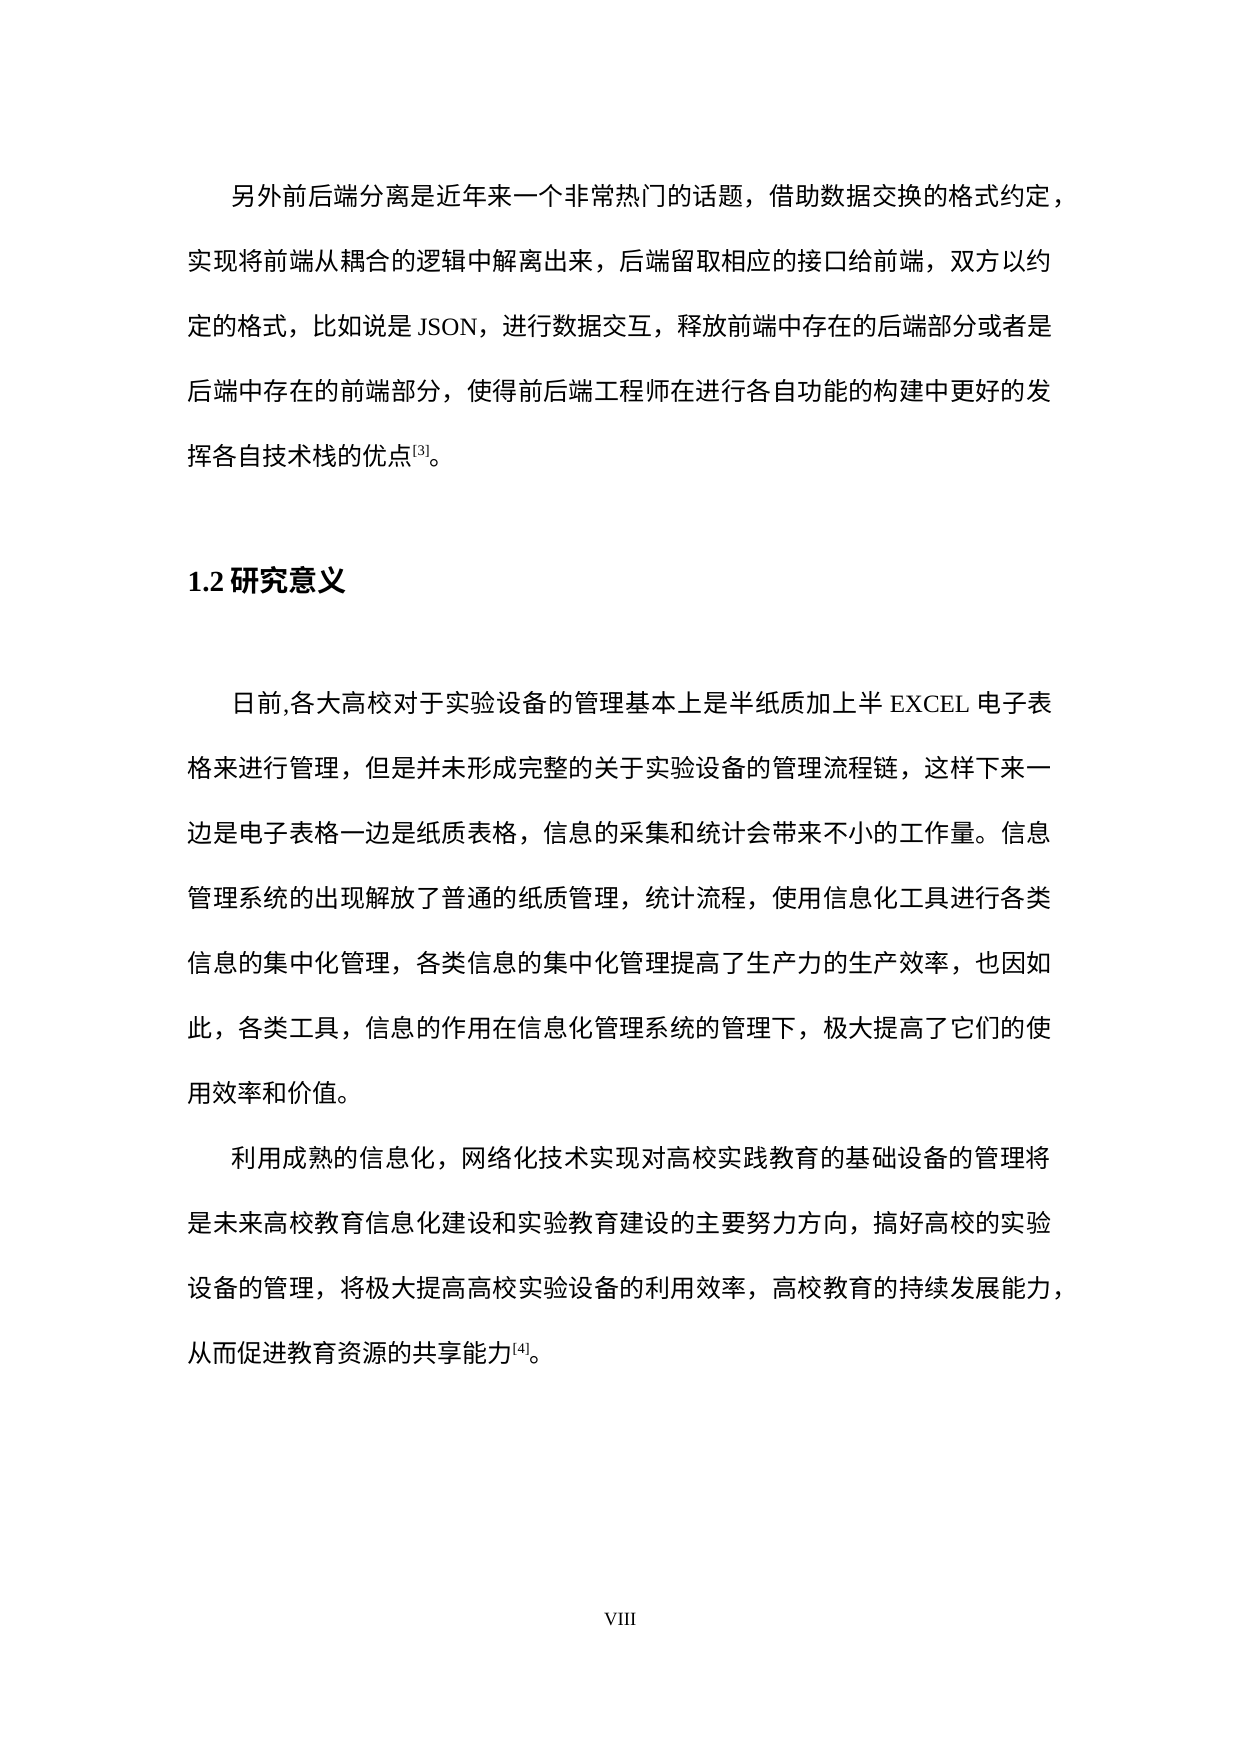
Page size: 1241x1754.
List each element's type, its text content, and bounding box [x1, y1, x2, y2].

subtitle 1.2研究意义 [187, 547, 1053, 612]
text 利用成熟的信息化，网络化技术实现对高校实践教育的基础设备的管理将是未来高校教育信息化建设和实验教育建设的主要努力方向，搞好高校的实验设备的管理，将极大提高高校实验设备的利用效率，高校教育的持续发展能力，从而促进教育资源的共享能力[4]。 [187, 1124, 1053, 1384]
text 日前,各大高校对于实验设备的管理基本上是半纸质加上半EXCEL电子表格来进行管理，但是并未形成完整的关于实验设备的管理流程链，这样下来一边是电子表格一边是纸质表格，信息的采集和统计会带来不小的工作量。信息管理系统的出现解放了普通的纸质管理，统计流程，使用信息化工具进行各类信息的集中化管理，各类信息的集中化管理提高了生产力的生产效率，也因如此，各类工具，信息的作用在信息化管理系统的管理下，极大提高了它们的使用效率和价值。 [187, 669, 1053, 1124]
text 另外前后端分离是近年来一个非常热门的话题，借助数据交换的格式约定，实现将前端从耦合的逻辑中解离出来，后端留取相应的接口给前端，双方以约定的格式，比如说是JSON，进行数据交互，释放前端中存在的后端部分或者是后端中存在的前端部分，使得前后端工程师在进行各自功能的构建中更好的发挥各自技术栈的优点[3]。 [187, 162, 1053, 487]
